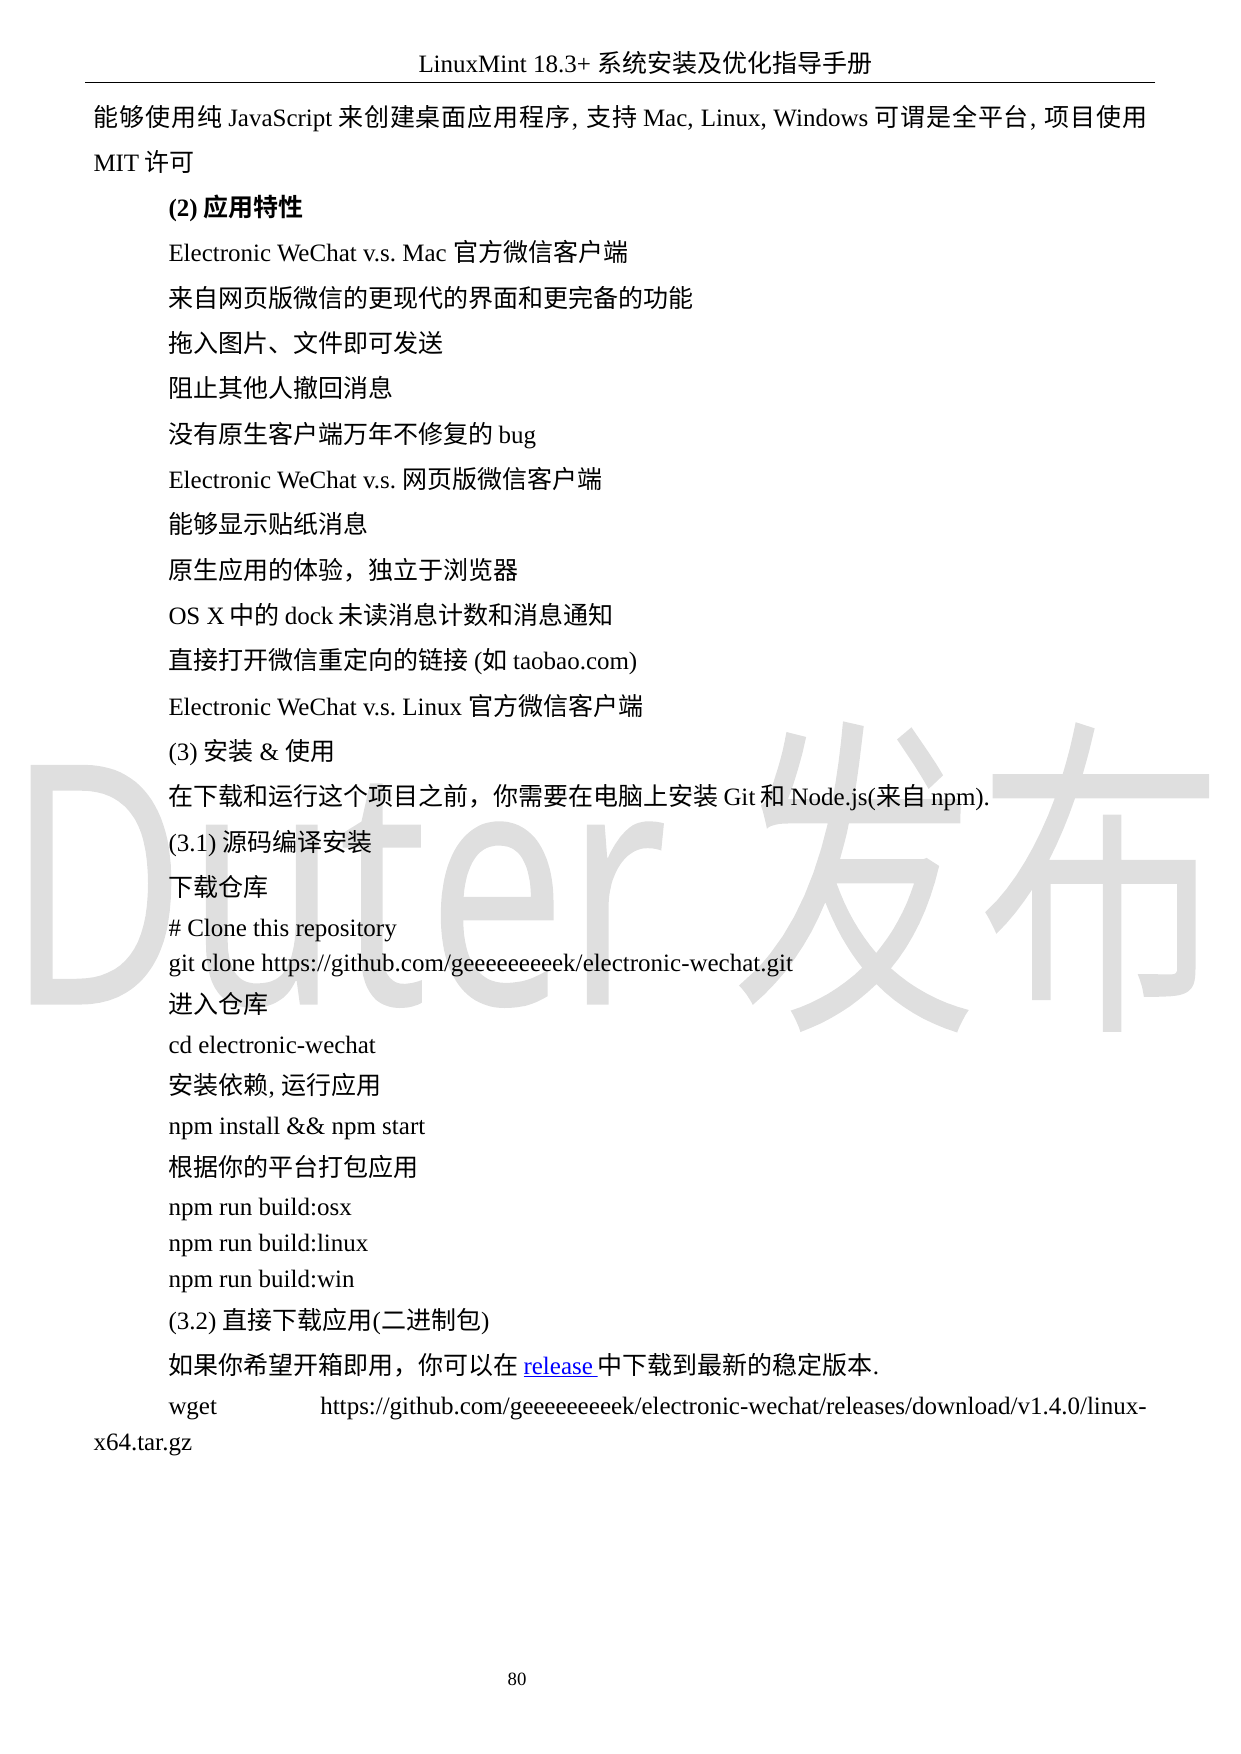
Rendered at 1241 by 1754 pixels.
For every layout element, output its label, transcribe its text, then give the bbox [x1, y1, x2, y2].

text 进入仓库 [93, 984, 1147, 1021]
text (3.1) 源码编译安装 [93, 822, 1147, 858]
text 如果你希望开箱即用，你可以在release中下载到最新的稳定版本. [93, 1345, 1147, 1382]
text 安装依赖, 运行应用 [93, 1066, 1147, 1102]
text wget https://github.com/geeeeeeeeek/electronic-wechat/releases/download/v1.4.0/linux-x64.tar.gz [93, 1391, 1147, 1455]
text git clone https://github.com/geeeeeeeeek/electronic-wechat.git [93, 948, 1147, 977]
text cd electronic-wechat [93, 1030, 1147, 1058]
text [93, 97, 1147, 178]
text 来自网页版微信的更现代的界面和更完备的功能 [93, 278, 1147, 314]
text Electronic WeChat v.s. Mac 官方微信客户端 [93, 233, 1147, 269]
text 在下载和运行这个项目之前，你需要在电脑上安装Git和Node.js(来自npm). [93, 777, 1147, 813]
text npm run build:osx [93, 1192, 1147, 1221]
text npm run build:win [93, 1264, 1147, 1293]
text 根据你的平台打包应用 [93, 1147, 1147, 1183]
text 直接打开微信重定向的链接 (如 taobao.com) [93, 641, 1147, 677]
text 能够显示贴纸消息 [93, 505, 1147, 541]
text OS X中的dock未读消息计数和消息通知 [93, 595, 1147, 632]
text (2) 应用特性 [93, 188, 1147, 224]
text 阻止其他人撤回消息 [93, 369, 1147, 405]
text (3) 安装 & 使用 [93, 731, 1147, 768]
text (3.2) 直接下载应用(二进制包) [93, 1300, 1147, 1336]
text npm install && npm start [93, 1111, 1147, 1140]
text 原生应用的体验，独立于浏览器 [93, 550, 1147, 586]
text Electronic WeChat v.s. 网页版微信客户端 [93, 459, 1147, 496]
text npm run build:linux [93, 1228, 1147, 1257]
text 下载仓库 [93, 867, 1147, 903]
text # Clone this repository [93, 913, 1147, 941]
text Electronic WeChat v.s. Linux 官方微信客户端 [93, 686, 1147, 722]
text 没有原生客户端万年不修复的bug [93, 414, 1147, 450]
text 拖入图片、文件即可发送 [93, 323, 1147, 360]
